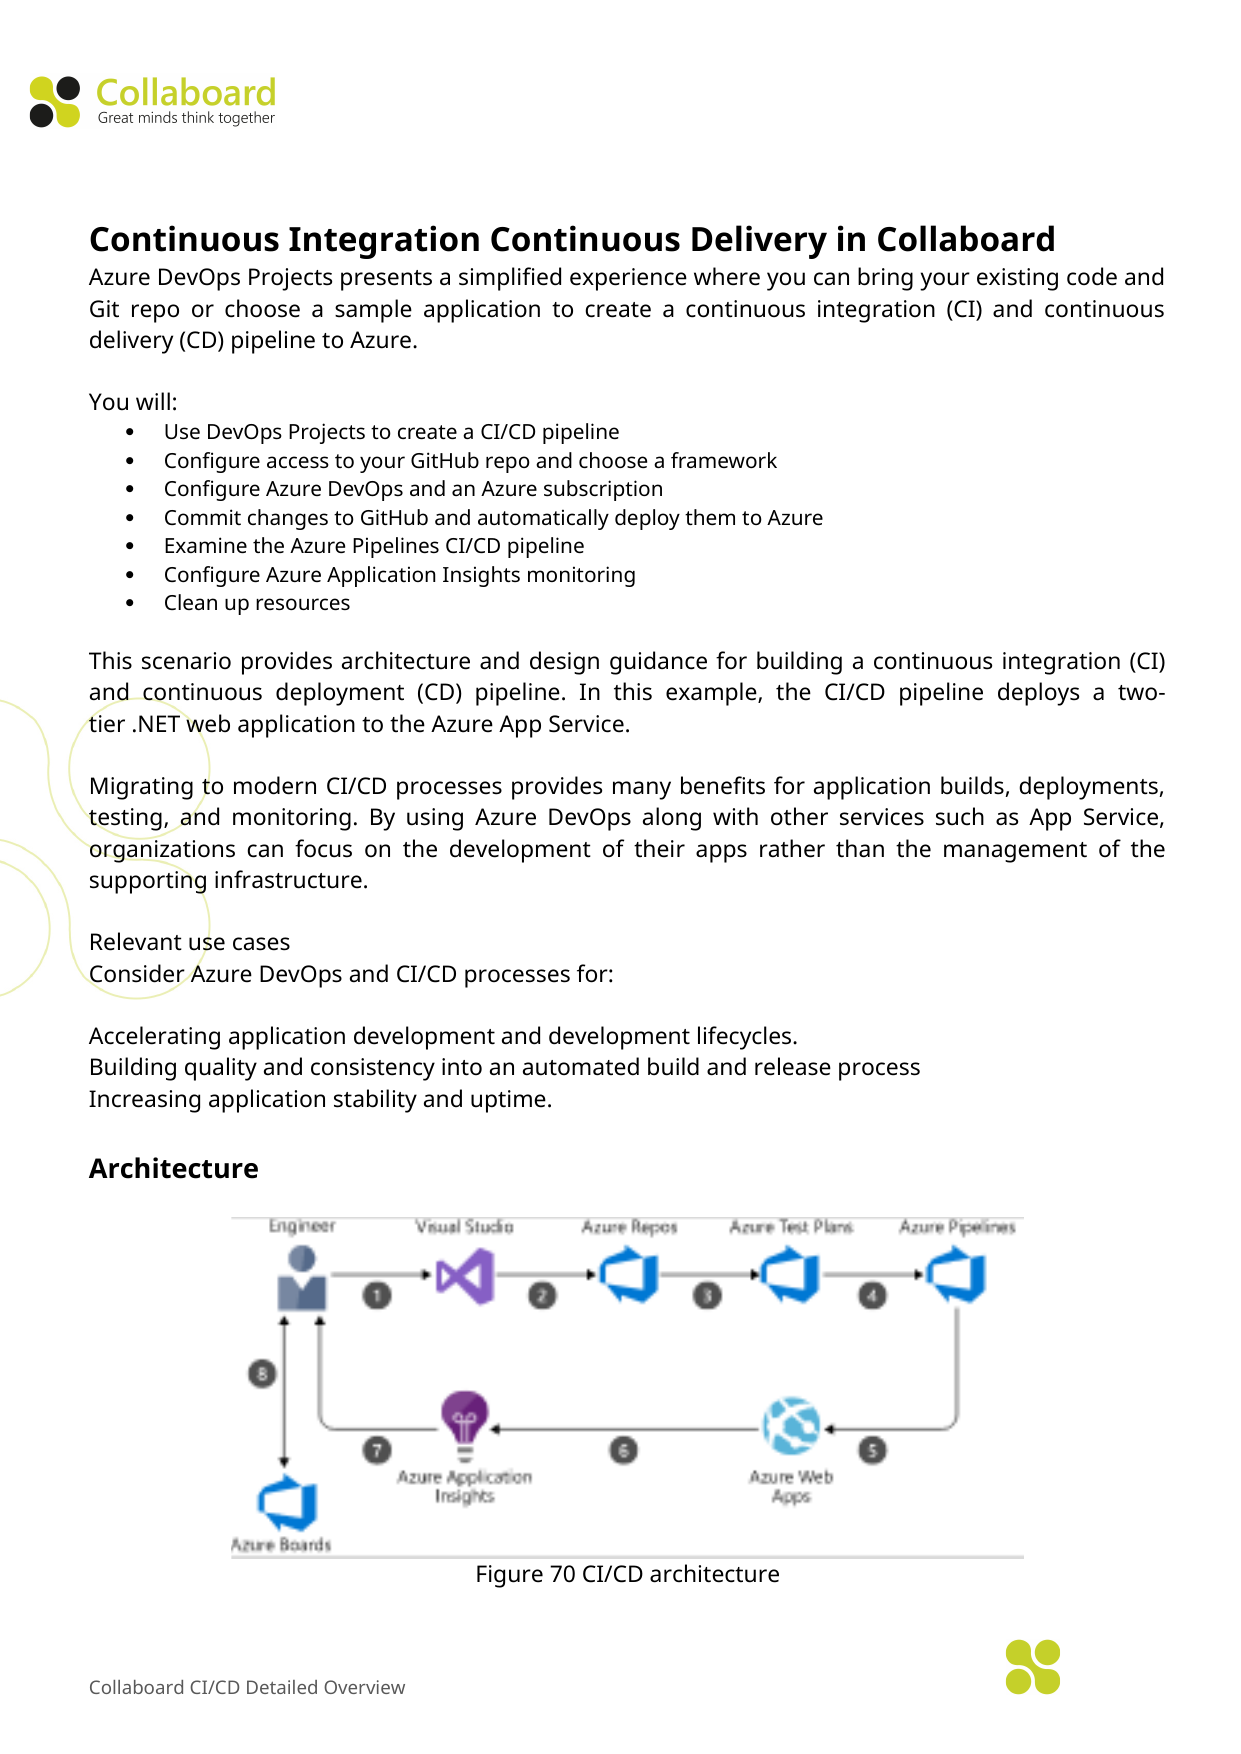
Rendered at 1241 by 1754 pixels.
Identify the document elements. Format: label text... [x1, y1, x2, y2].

text Accelerating application development and development lifecycles. [89, 1020, 1167, 1051]
text Figure 70 CI/CD architecture [89, 1558, 1167, 1589]
subtitle Continuous Integration Continuous Delivery in Collaboard [89, 216, 1167, 261]
list Examine the Azure Pipelines CI/CD pipeline [126, 531, 1167, 560]
text This scenario provides architecture and design guidance for building a continuous integration (CI) and continuous deployment (CD) pipeline. In this example, the CI/CD pipeline deploys a two-tier .NET web application to the Azure App Service. [89, 645, 1167, 739]
text Relevant use cases [89, 926, 1167, 957]
picture [1005, 1639, 1061, 1695]
list Configure access to your GitHub repo and choose a framework [126, 446, 1167, 474]
picture [29, 73, 278, 129]
picture [0, 693, 215, 1004]
text You will: [89, 386, 1167, 417]
text Increasing application stability and uptime. [89, 1082, 1167, 1114]
text Migrating to modern CI/CD processes provides many benefits for application builds, deployments, testing, and monitoring. By using Azure DevOps along with other services such as App Service, organizations can focus on the development of their apps rather than the management of the supporting infrastructure. [89, 770, 1167, 895]
text Azure DevOps Projects presents a simplified experience where you can bring your existing code and Git repo or choose a sample application to create a continuous integration (CI) and continuous delivery (CD) pipeline to Azure. [89, 261, 1167, 355]
list Commit changes to GitHub and automatically deploy them to Azure [126, 503, 1167, 531]
list Configure Azure Application Insights monitoring [126, 560, 1167, 588]
text Consider Azure DevOps and CI/CD processes for: [89, 957, 1167, 989]
subtitle Architecture [89, 1149, 1167, 1186]
text Building quality and consistency into an automated build and release process [89, 1051, 1167, 1082]
picture [231, 1217, 1024, 1559]
list Clean up resources [126, 588, 1167, 617]
list Configure Azure DevOps and an Azure subscription [126, 474, 1167, 503]
list Use DevOps Projects to create a CI/CD pipeline [126, 417, 1167, 446]
